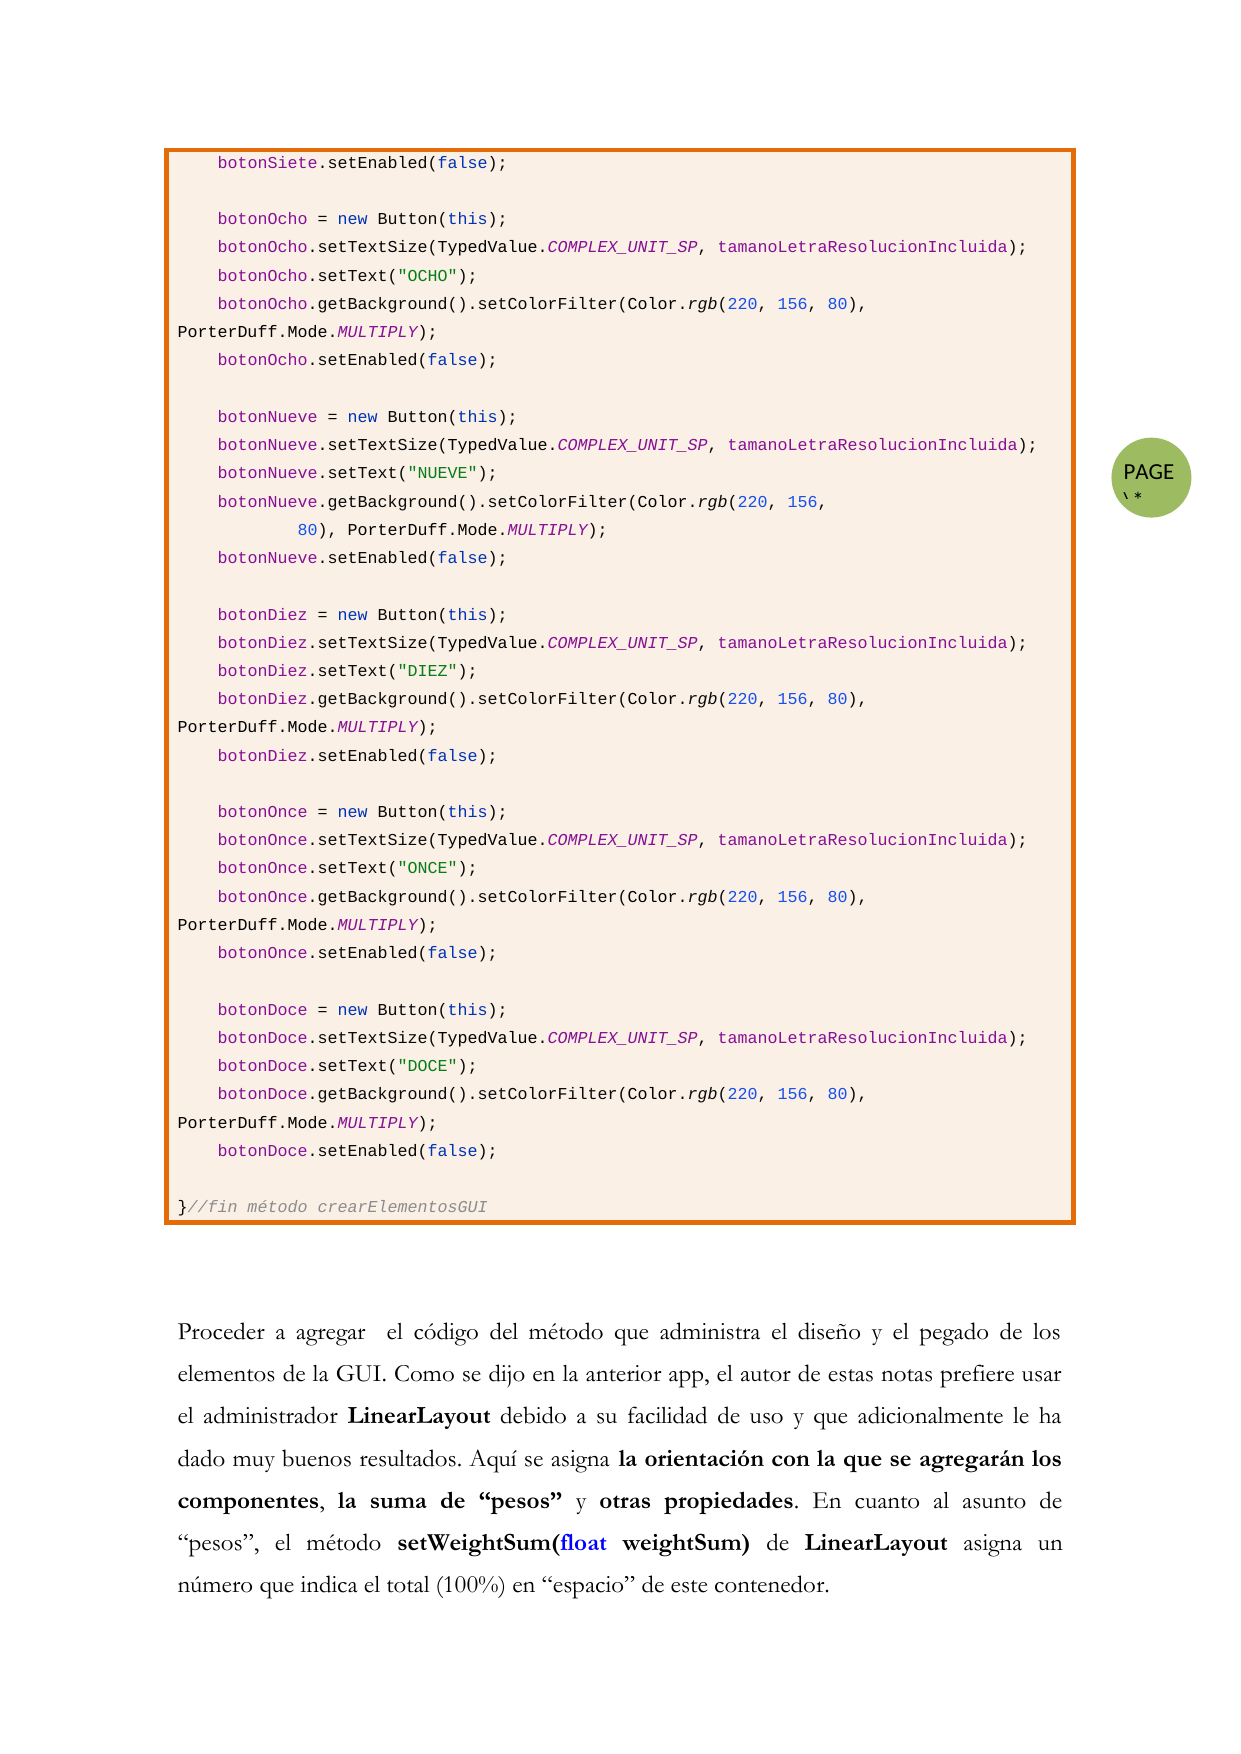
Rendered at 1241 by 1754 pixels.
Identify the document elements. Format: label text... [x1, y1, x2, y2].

text Proceder a agregar el código del método que administra el diseño y el pegado de los elementos de la GUI. Como se dijo en la anterior app, el autor de estas notas prefiere usar el administrador LinearLayout debido a su facilidad de uso y que adicionalmente le ha dado muy buenos resultados. Aquí se asigna la orientación con la que se agregarán los componentes, la suma de “pesos” y otras propiedades. En cuanto al asunto de “pesos”, el método setWeightSum(float weightSum) de LinearLayout asigna un número que indica el total (100%) en “espacio” de este contenedor. [177, 1318, 1063, 1599]
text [169, 152, 1071, 1220]
